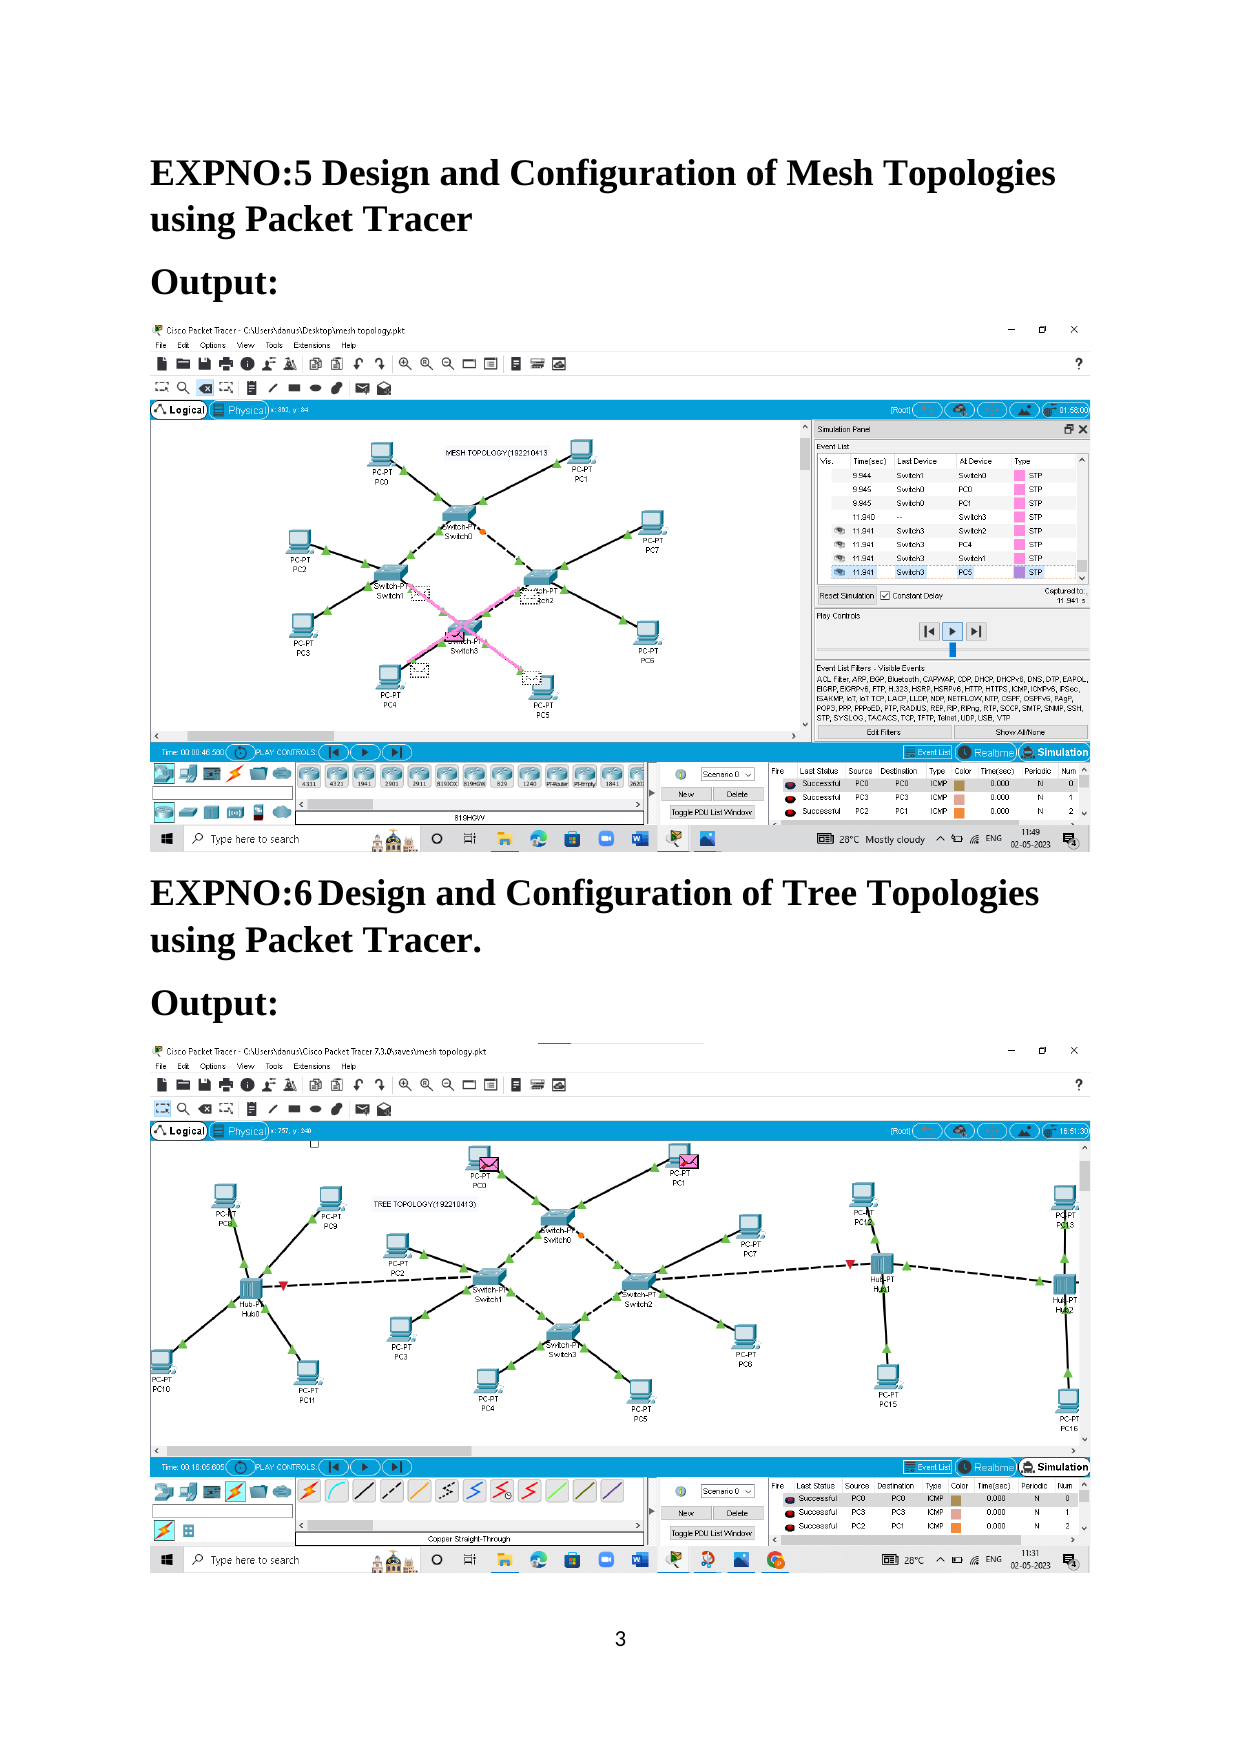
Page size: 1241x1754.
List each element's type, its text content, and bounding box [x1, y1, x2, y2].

text Output: [150, 260, 1090, 303]
picture [954, 405, 965, 417]
picture [150, 761, 1091, 852]
picture [954, 1126, 965, 1138]
picture [959, 746, 971, 758]
picture [150, 1043, 1091, 1573]
picture [1023, 747, 1034, 757]
text EXPNO:6 Design and Configuration of Tree Topologies using Packet Tracer. [150, 871, 1090, 960]
text EXPNO:5 Design and Configuration of Mesh Topologies using Packet Tracer [150, 150, 1090, 240]
picture [1043, 1130, 1051, 1138]
picture [1043, 409, 1051, 417]
picture [150, 323, 1091, 743]
picture [959, 1461, 971, 1473]
text Output: [150, 980, 1090, 1023]
